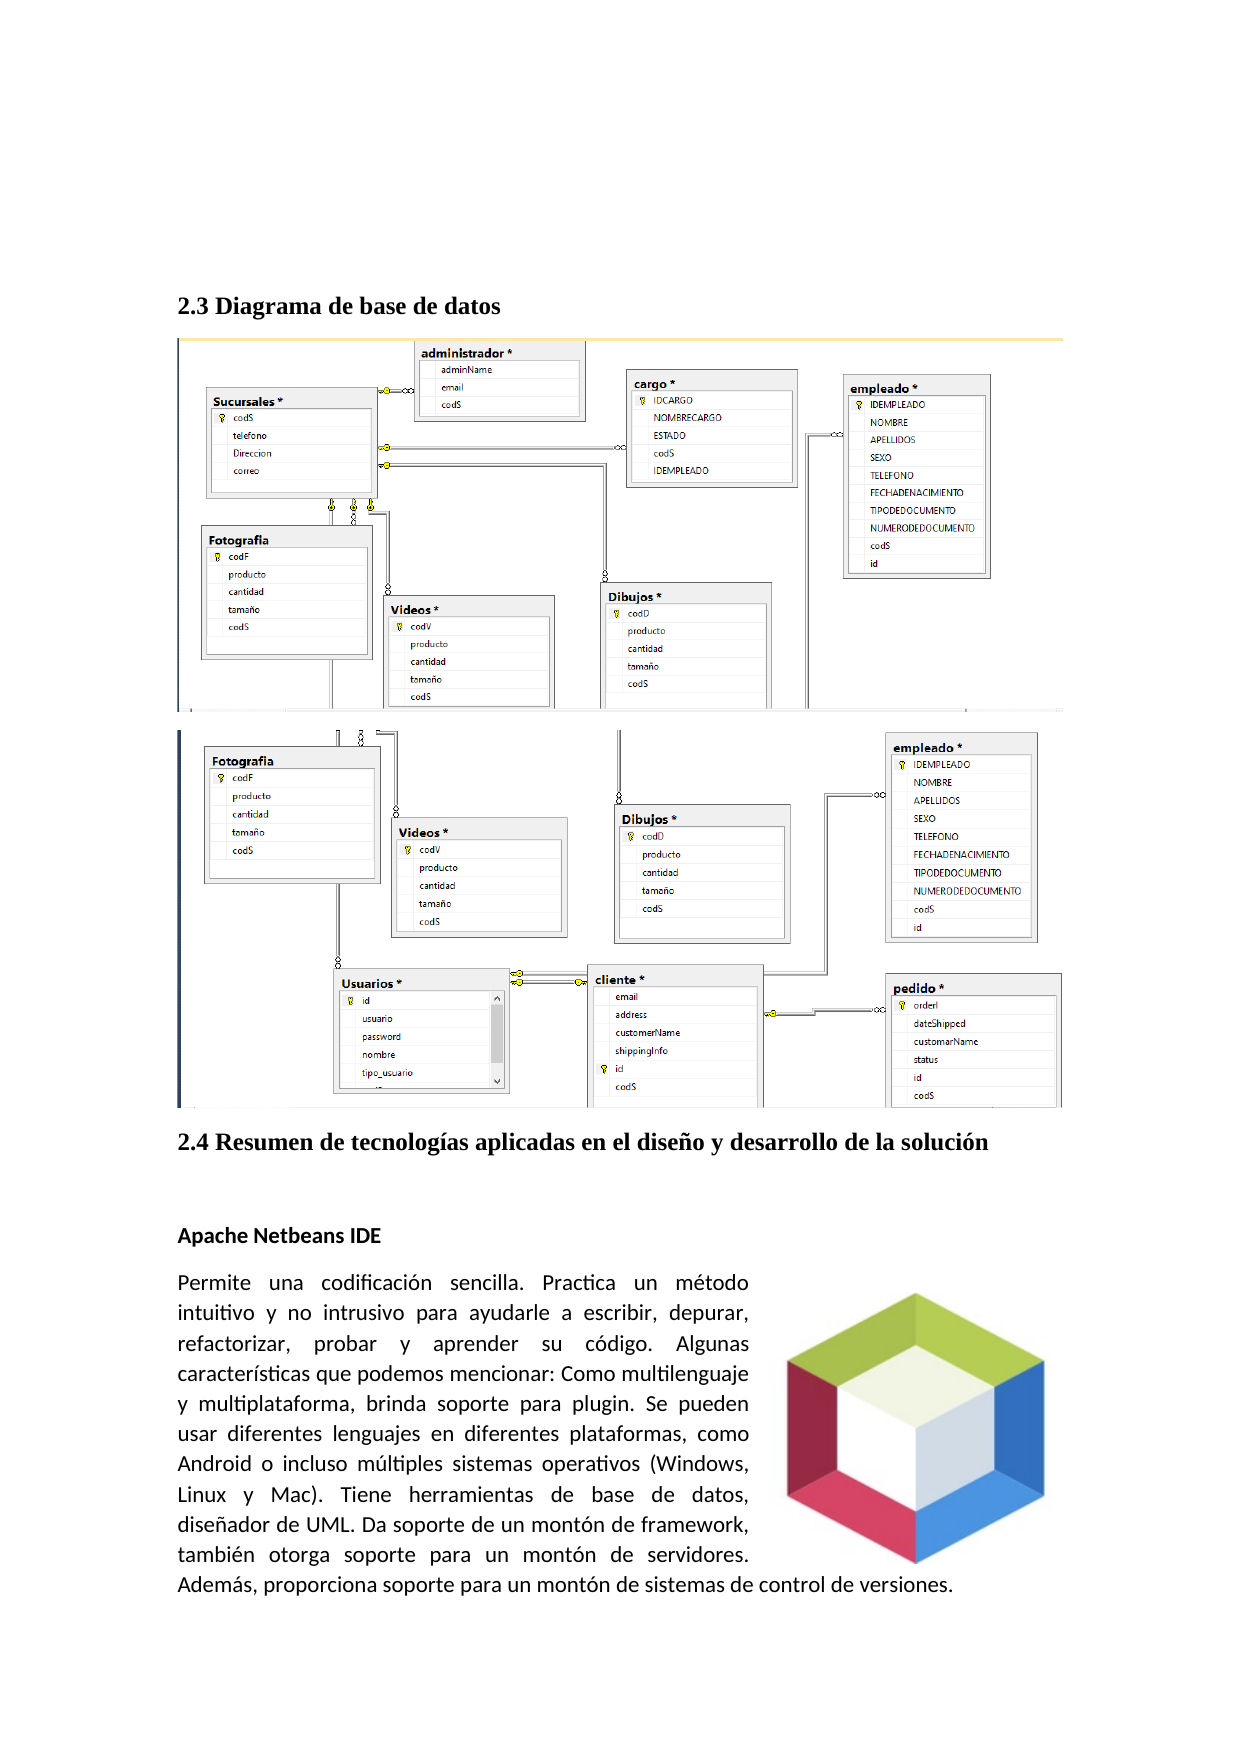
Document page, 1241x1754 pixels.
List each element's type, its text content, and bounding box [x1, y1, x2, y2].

text Apache Netbeans IDE [177, 1221, 1063, 1249]
picture [768, 1293, 1063, 1564]
picture [177, 338, 1063, 712]
text 2.3 Diagrama de base de datos [177, 291, 1063, 319]
text 2.4 Resumen de tecnologías aplicadas en el diseño y desarrollo de la solución [177, 1127, 1063, 1156]
picture [177, 730, 1063, 1108]
